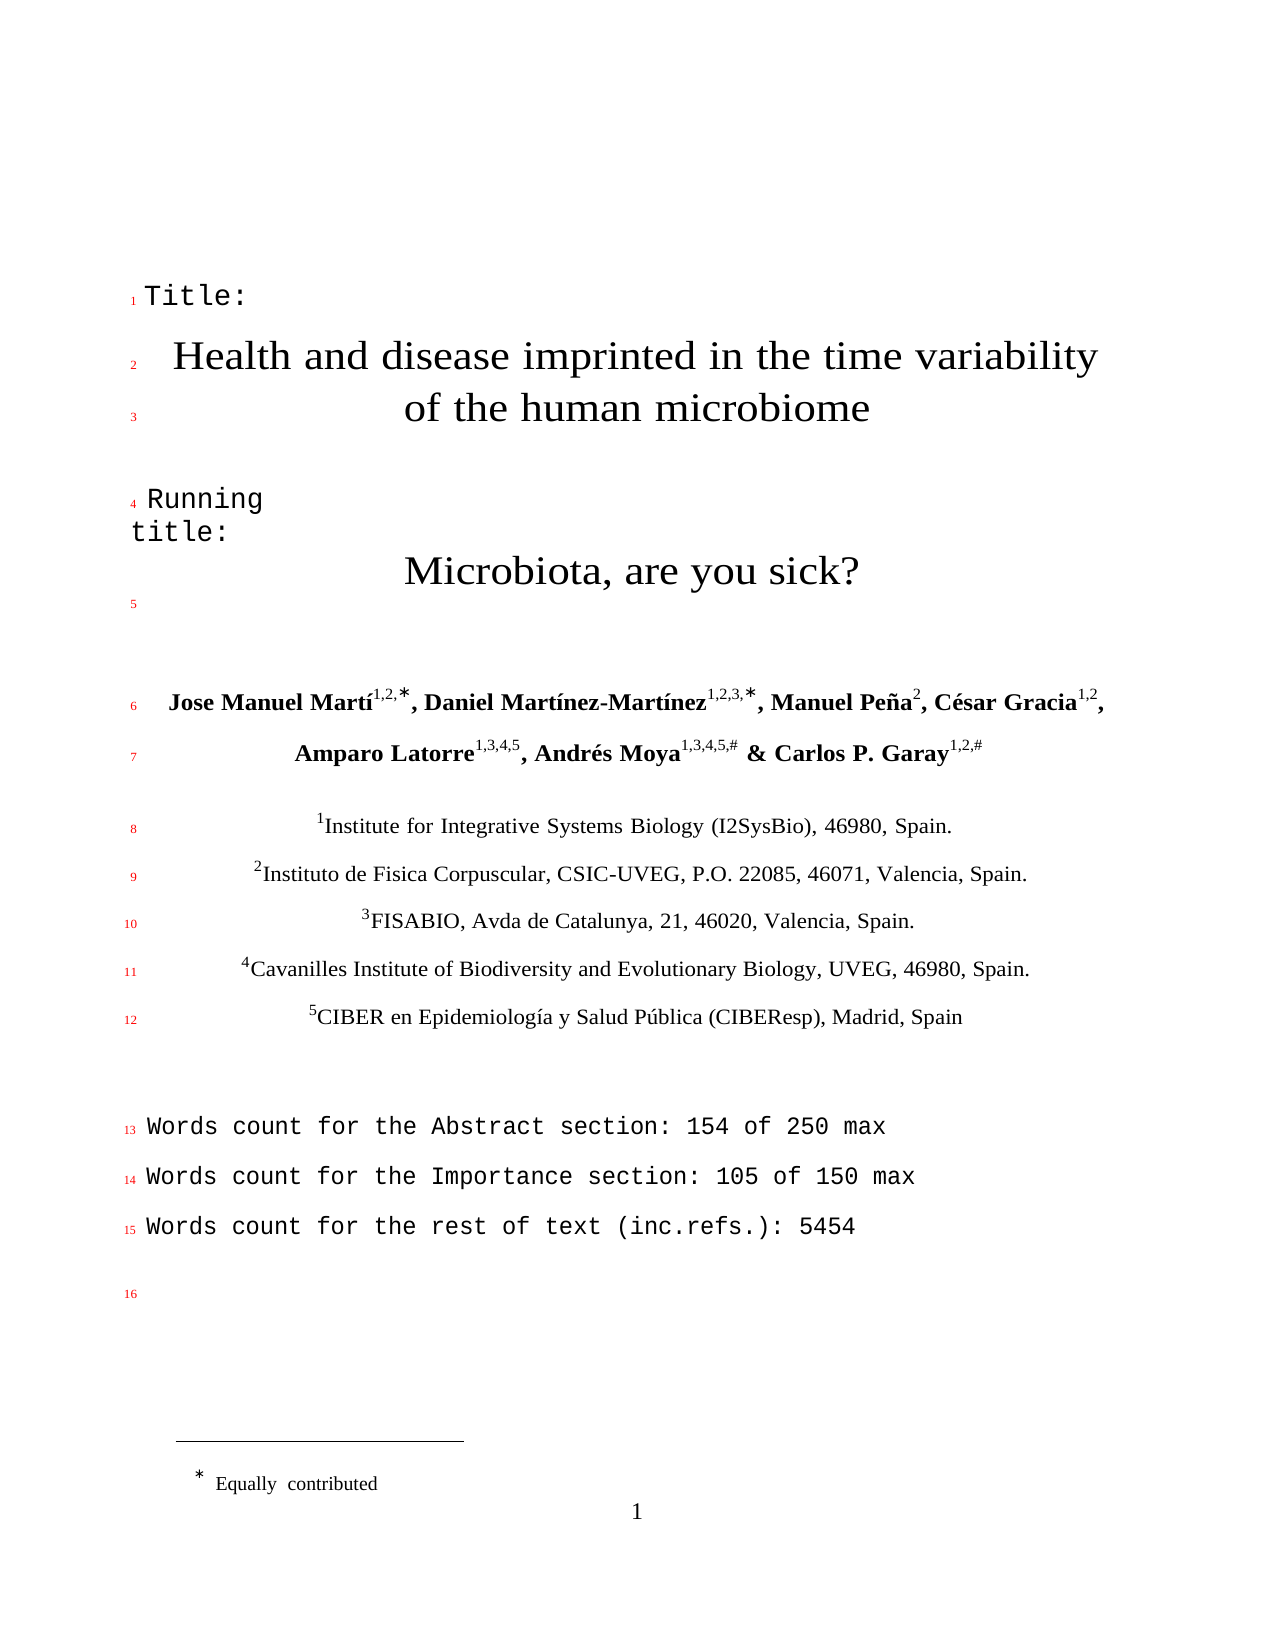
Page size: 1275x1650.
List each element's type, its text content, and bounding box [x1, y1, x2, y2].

text 10 3FISABIO, Avda de Catalunya, 21, 46020, Valencia, Spain. [124, 905, 1119, 934]
text 5 [130, 597, 373, 611]
text 15 Words count for the rest of text (inc.refs.): 5454 [124, 1213, 1119, 1242]
text 11 4Cavanilles Institute of Biodiversity and Evolutionary Biology, UVEG, 46980, Spain. [124, 953, 1119, 982]
text 16 [124, 1287, 1119, 1302]
text 9 2Instituto de Fisica Corpuscular, CSIC-UVEG, P.O. 22085, 46071, Valencia, Spain. [130, 857, 1119, 886]
text 1 Title: [130, 281, 1119, 314]
text 13 Words count for the Abstract section: 154 of 250 max [124, 1114, 1119, 1142]
text 8 1Institute for Integrative Systems Biology (I2SysBio), 46980, Spain. [130, 809, 1119, 838]
text Microbiota, are you sick? [403, 546, 1119, 593]
text 3 of the human microbiome [130, 383, 1119, 430]
text 7 Amparo Latorre1,3,4,5, Andrés Moya1,3,4,5,# & Carlos P. Garay1,2,# [130, 736, 1119, 766]
text ∗ Equally contributed [193, 1470, 1119, 1495]
text 2 Health and disease imprinted in the time variability [130, 331, 1119, 378]
text 6 Jose Manuel Martí1,2,∗, Daniel Martínez-Martínez1,2,3,∗, Manuel Peña2, César Gracia1,2, [130, 681, 1119, 715]
text 12 5CIBER en Epidemiología y Salud Pública (CIBEResp), Madrid, Spain [124, 1001, 1119, 1029]
text 14 Words count for the Importance section: 105 of 150 max [124, 1163, 1119, 1192]
text 4 Running title: [130, 484, 373, 550]
